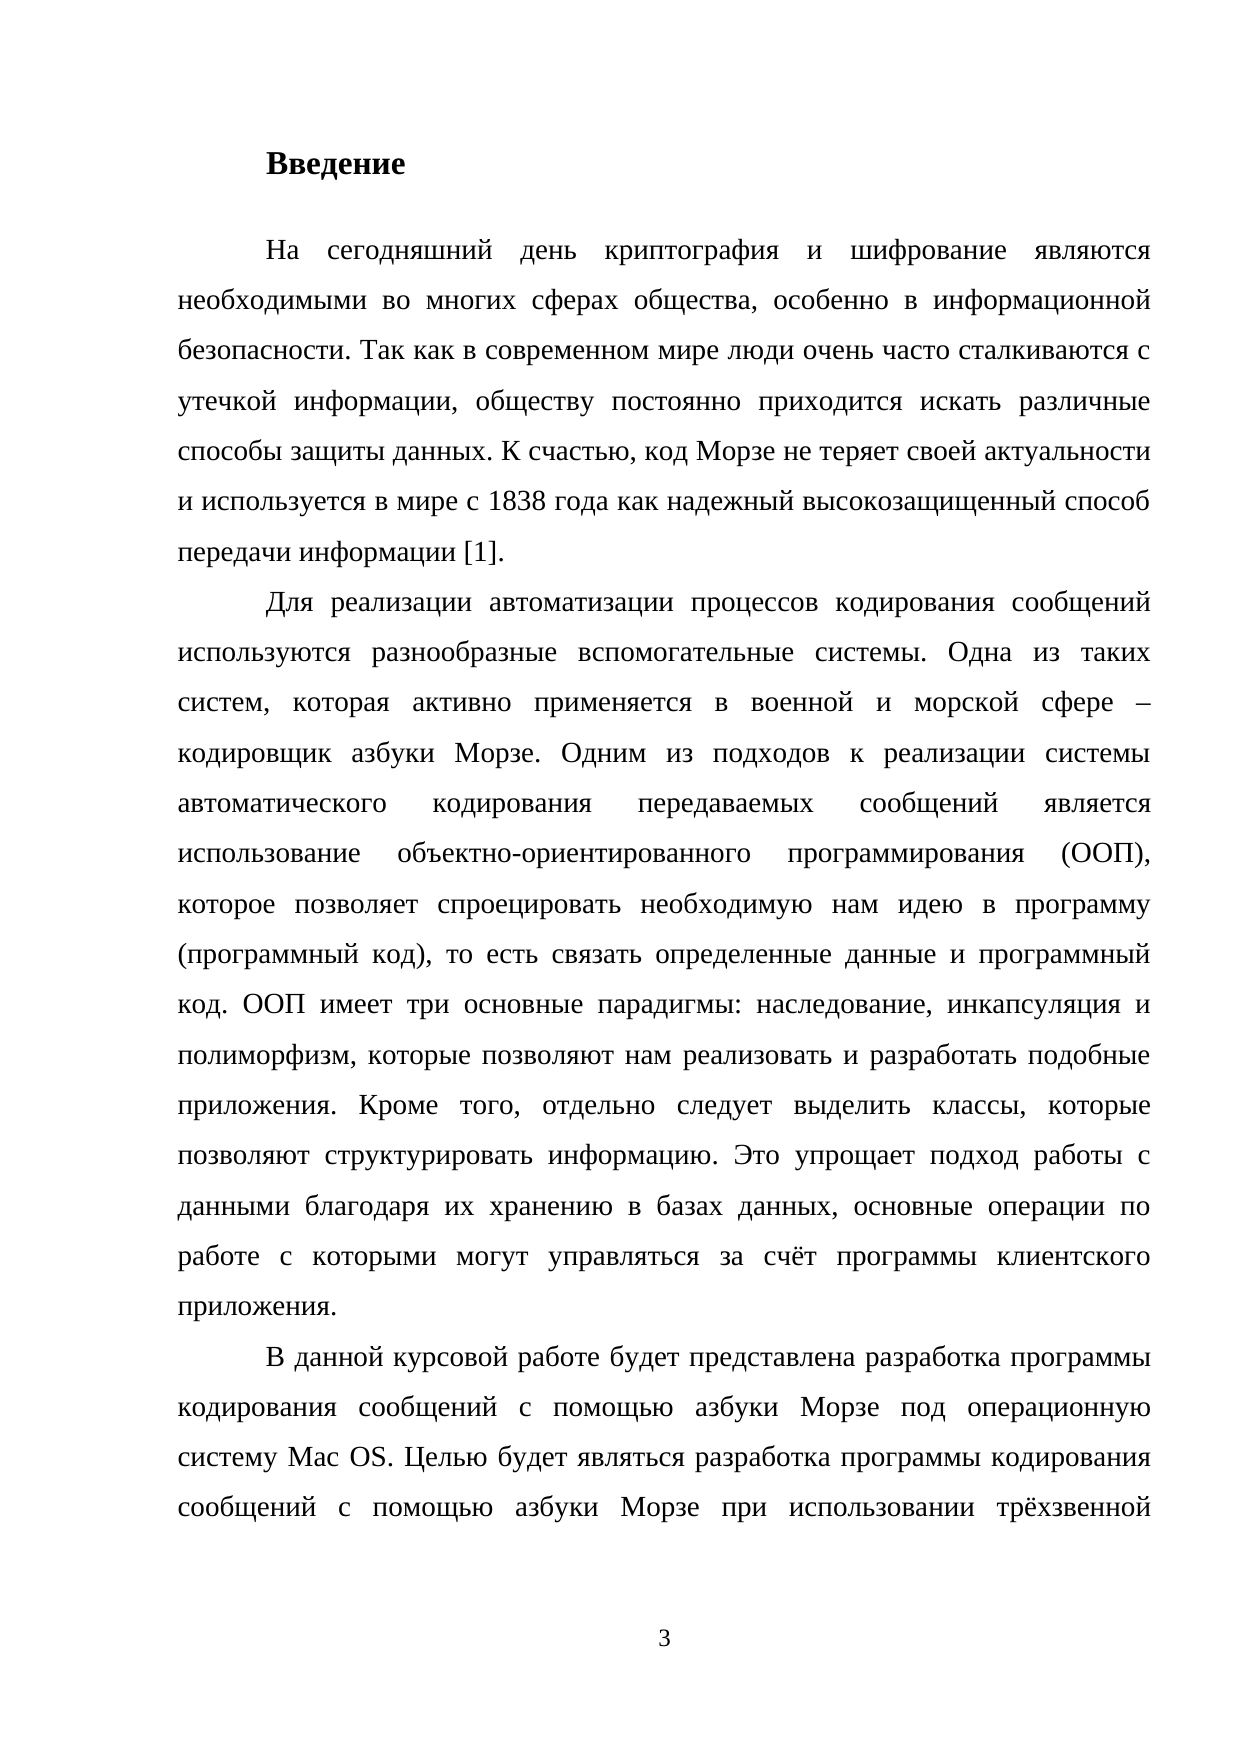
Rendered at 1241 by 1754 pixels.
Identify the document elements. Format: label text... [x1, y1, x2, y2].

text Для реализации автоматизации процессов кодирования сообщений используются разнообразные вспомогательные системы. Одна из таких систем, которая активно применяется в военной и морской сфере – кодировщик азбуки Морзе. Одним из подходов к реализации системы автоматического кодирования передаваемых сообщений является использование объектно-ориентированного программирования (ООП), которое позволяет спроецировать необходимую нам идею в программу (программный код), то есть связать определенные данные и программный код. ООП имеет три основные парадигмы: наследование, инкапсуляция и полиморфизм, которые позволяют нам реализовать и разработать подобные приложения. Кроме того, отдельно следует выделить классы, которые позволяют структурировать информацию. Это упрощает подход работы с данными благодаря их хранению в базах данных, основные операции по работе с которыми могут управляться за счёт программы клиентского приложения. [177, 584, 1152, 1322]
subtitle Введение [177, 143, 1152, 181]
text На сегодняшний день криптография и шифрование являются необходимыми во многих сферах общества, особенно в информационной безопасности. Так как в современном мире люди очень часто сталкиваются с утечкой информации, обществу постоянно приходится искать различные способы защиты данных. К счастью, код Морзе не теряет своей актуальности и используется в мире с 1838 года как надежный высокозащищенный способ передачи информации [1]. [177, 232, 1152, 567]
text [177, 1339, 1152, 1523]
